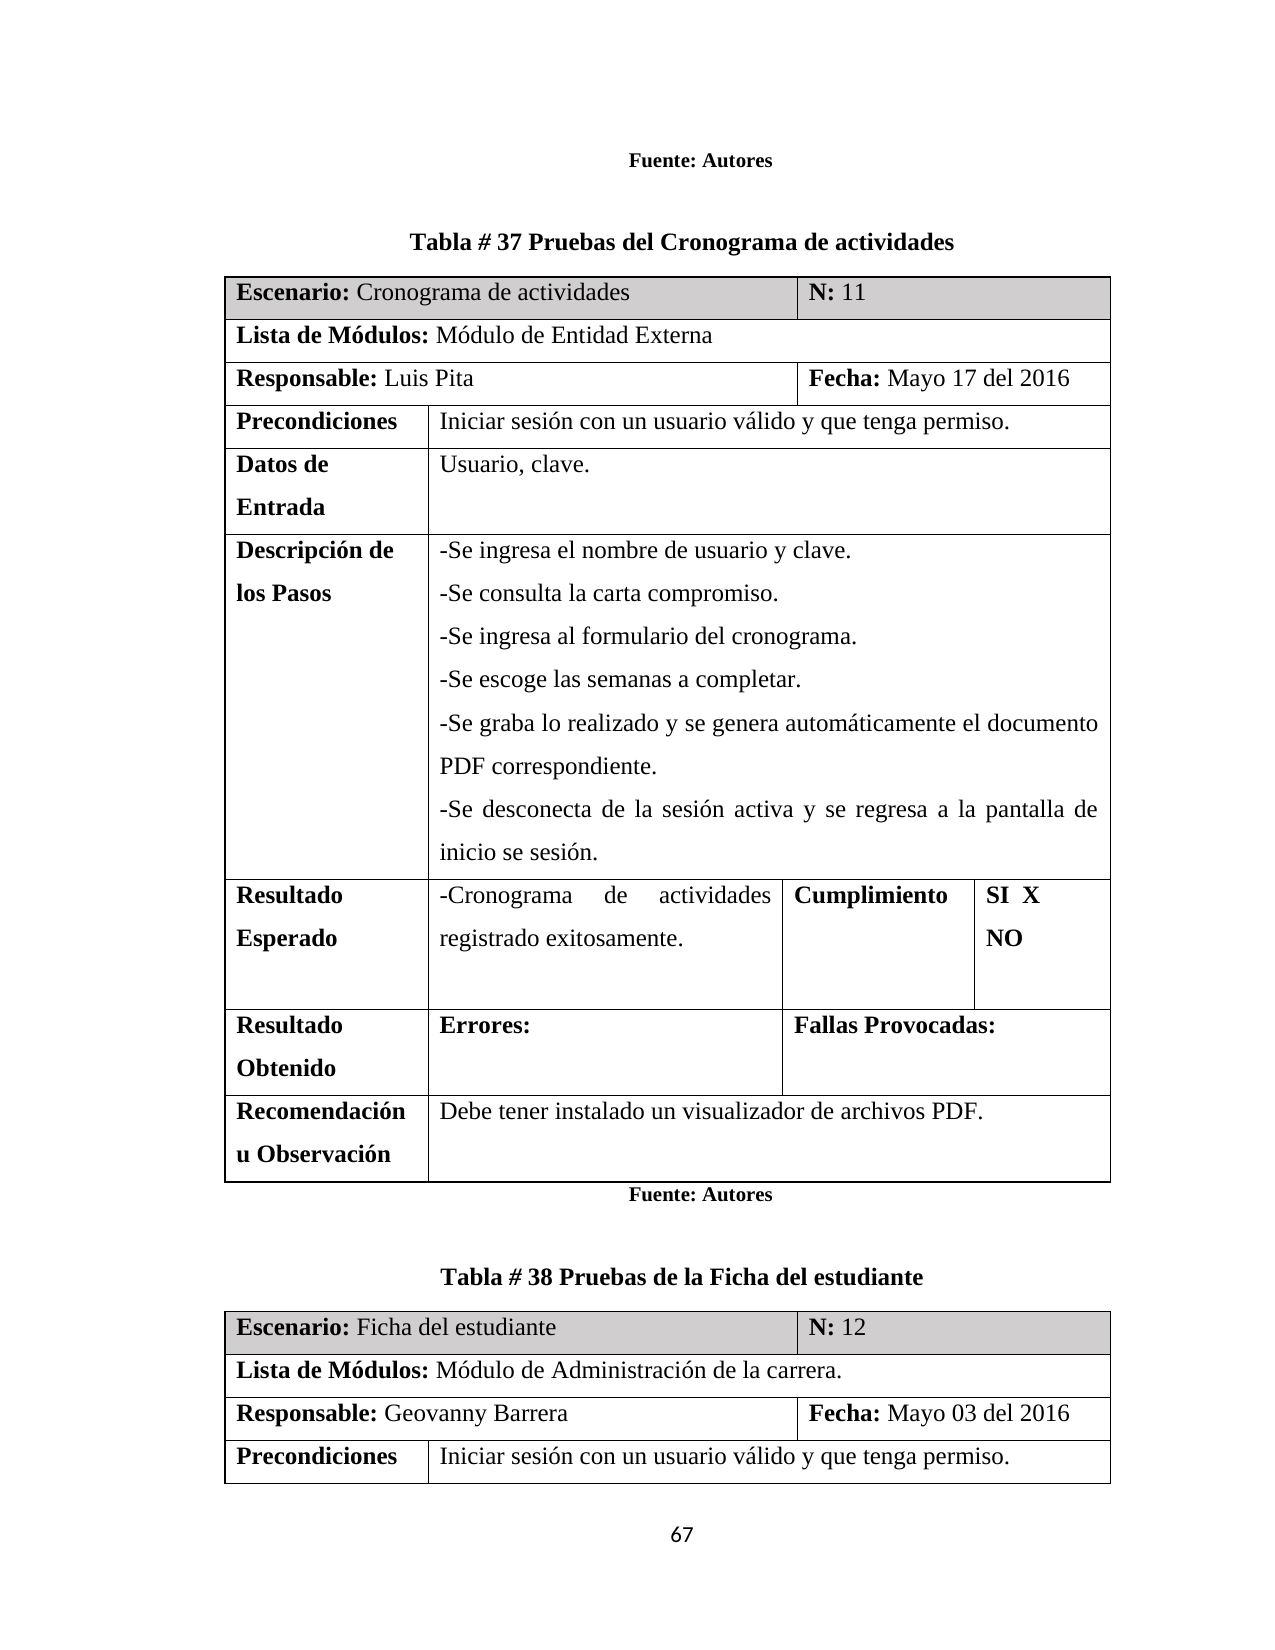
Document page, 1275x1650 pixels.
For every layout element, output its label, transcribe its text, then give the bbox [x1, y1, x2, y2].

table_cell Cumplimiento [783, 880, 974, 1009]
table_cell Recomendación u Observación [226, 1096, 428, 1181]
table_cell SI X NO [975, 880, 1110, 1009]
table_cell Lista de Módulos: Módulo de Administración de la carrera. [226, 1355, 1110, 1397]
table_cell Datos de Entrada [226, 449, 428, 534]
table_cell Iniciar sesión con un usuario válido y que tenga permiso. [429, 406, 1110, 448]
table_cell Precondiciones [226, 1441, 428, 1483]
table_header N: 12 [798, 1312, 1110, 1354]
table_cell Lista de Módulos: Módulo de Entidad Externa [226, 320, 1110, 362]
text Tabla # 38 Pruebas de la Ficha del estudiante [236, 1262, 1127, 1290]
table_header N: 11 [798, 278, 1110, 319]
table_cell Responsable: Luis Pita [226, 363, 797, 405]
table_cell Responsable: Geovanny Barrera [226, 1398, 797, 1440]
text Tabla # 37 Pruebas del Cronograma de actividades [236, 227, 1127, 256]
table_header Escenario: Ficha del estudiante [226, 1312, 797, 1354]
table_cell Resultado Obtenido [226, 1010, 428, 1095]
table_header Escenario: Cronograma de actividades [226, 278, 797, 319]
table_cell -Se ingresa el nombre de usuario y clave. -Se consulta la carta compromiso. -Se ingresa al formulario del cronograma. -Se escoge las semanas a completar. -Se graba lo realizado y se genera automáticamente el documento PDF correspondiente. -Se desconecta de la sesión activa y se regresa a la pantalla de inicio se sesión. [429, 535, 1110, 879]
table_cell Fecha: Mayo 03 del 2016 [798, 1398, 1110, 1440]
text Fuente: Autores [274, 148, 1127, 172]
table_cell Precondiciones [226, 406, 428, 448]
table_cell Iniciar sesión con un usuario válido y que tenga permiso. [429, 1441, 1110, 1483]
table_cell Resultado Esperado [226, 880, 428, 1009]
table_cell Fallas Provocadas: [783, 1010, 1110, 1095]
table_cell Fecha: Mayo 17 del 2016 [798, 363, 1110, 405]
table_cell Descripción de los Pasos [226, 535, 428, 879]
table_cell Errores: [429, 1010, 782, 1095]
table_cell -Cronograma de actividades registrado exitosamente. [429, 880, 782, 1009]
table_cell Usuario, clave. [429, 449, 1110, 534]
table_cell Debe tener instalado un visualizador de archivos PDF. [429, 1096, 1110, 1181]
text Fuente: Autores [274, 1182, 1127, 1206]
